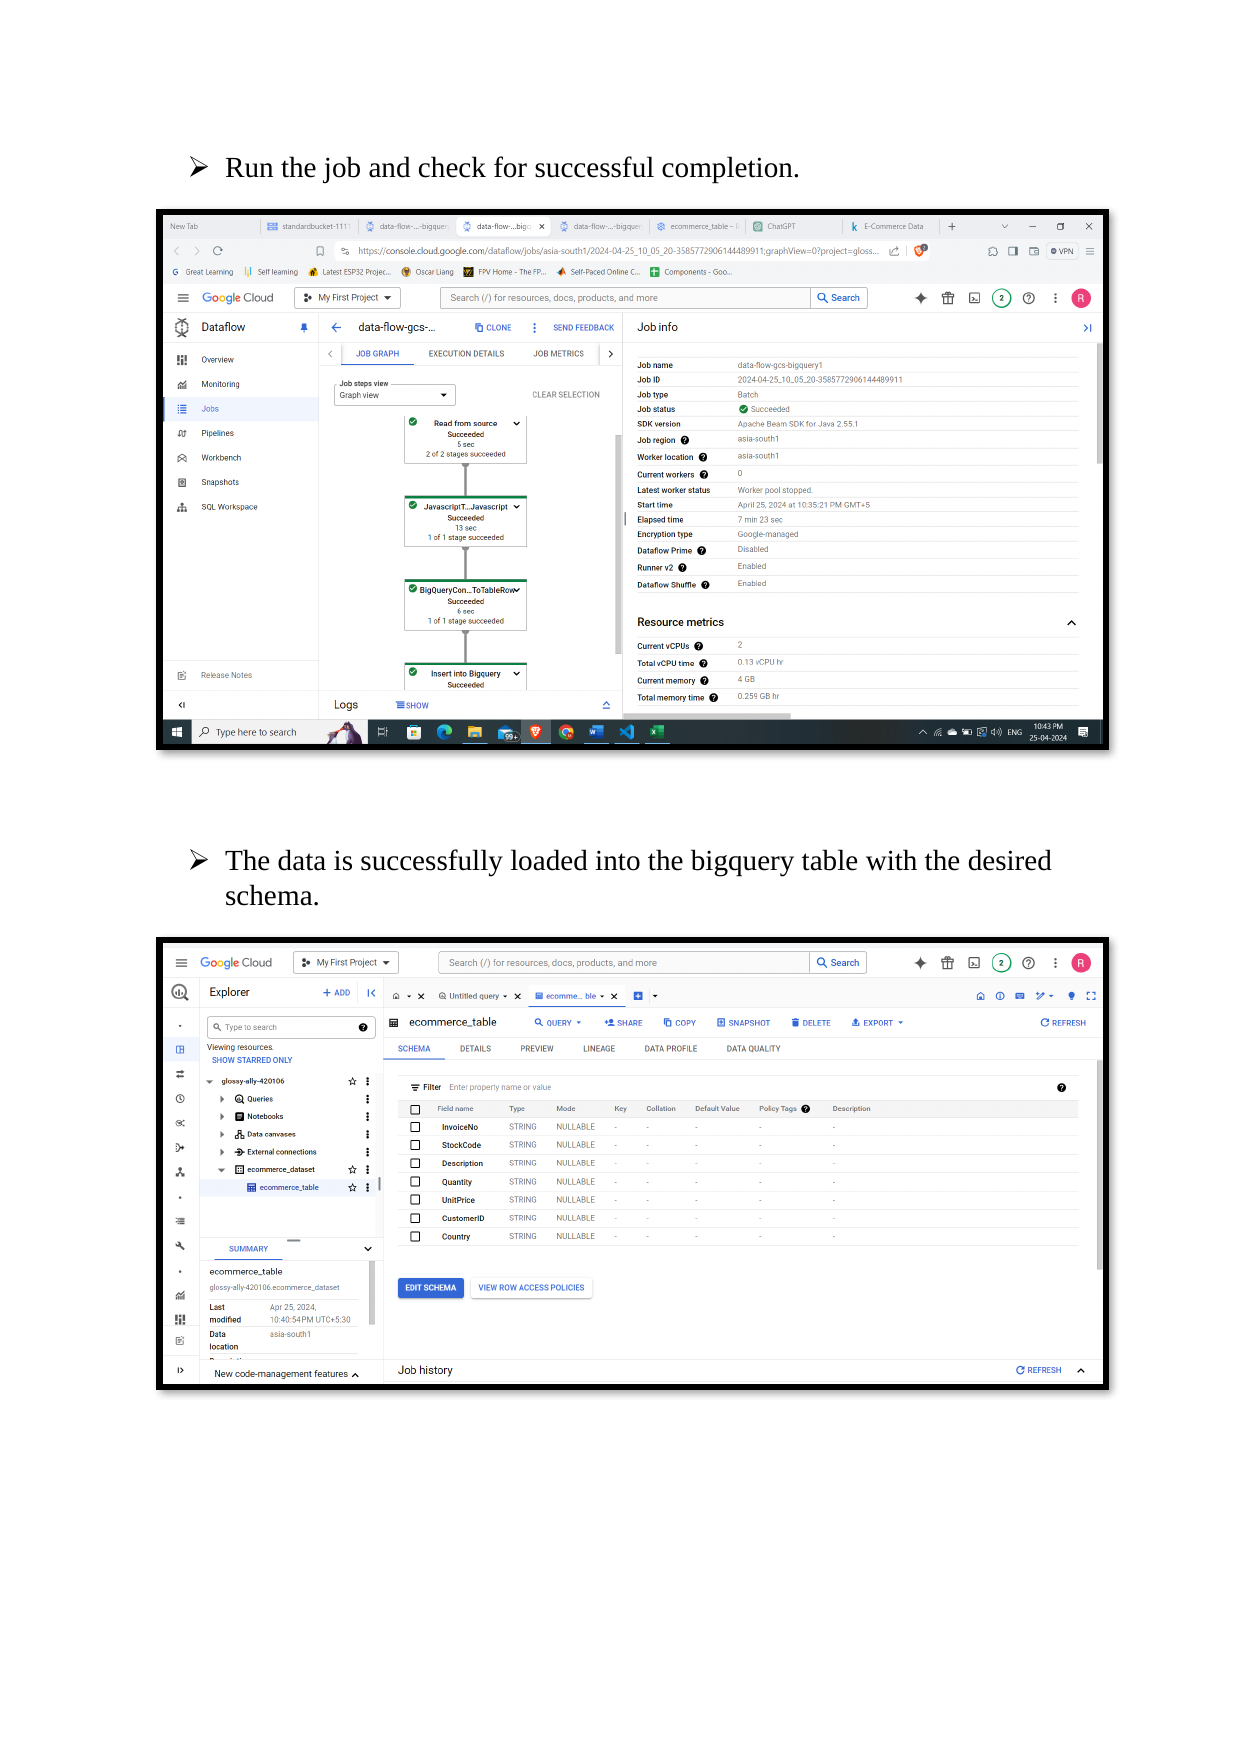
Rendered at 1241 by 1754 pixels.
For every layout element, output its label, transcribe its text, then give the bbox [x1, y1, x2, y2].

picture [163, 943, 1103, 1384]
list The data is successfully loaded into the bigquery table with the desired schema. [187, 843, 1090, 912]
list Run the job and check for successful completion. [187, 150, 1090, 184]
picture [163, 215, 1103, 744]
